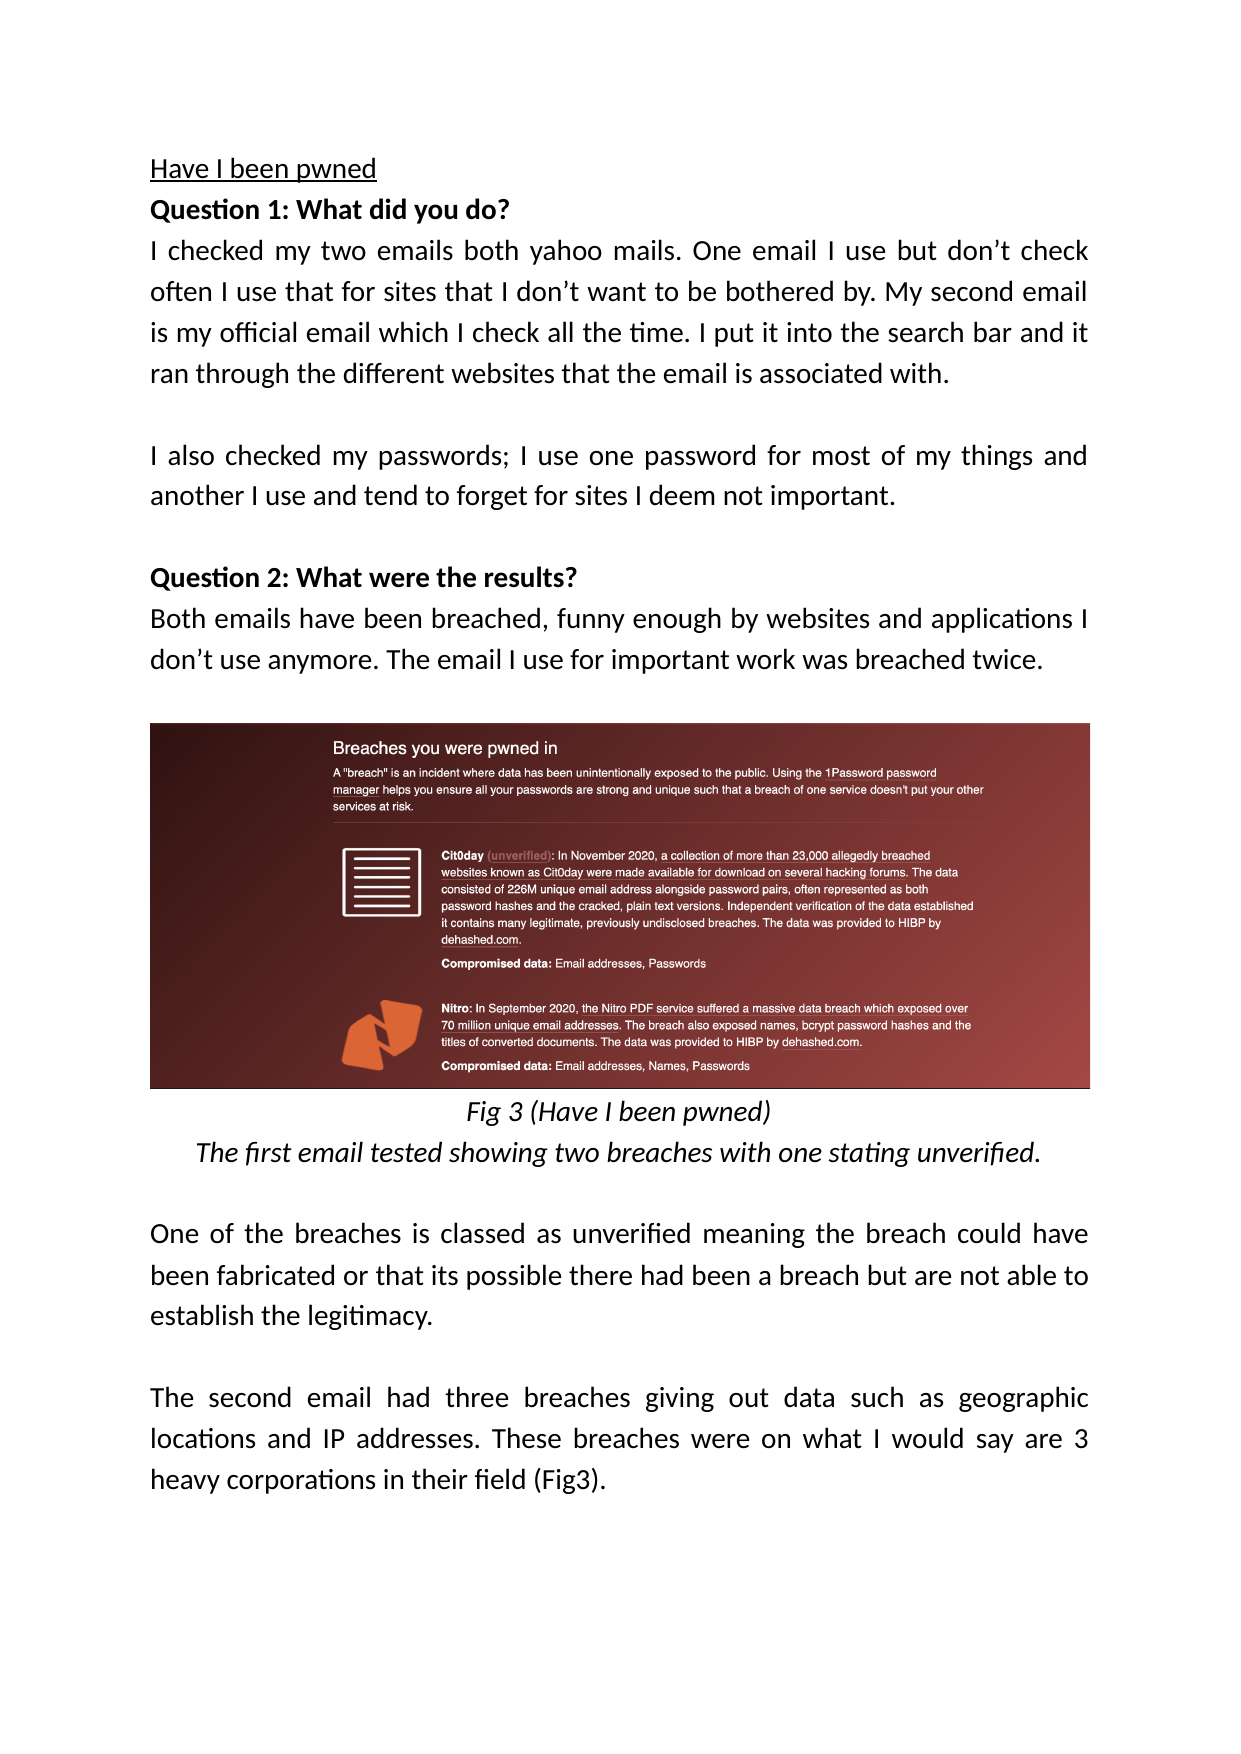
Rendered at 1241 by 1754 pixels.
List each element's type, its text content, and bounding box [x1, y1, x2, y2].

text The first email tested showing two breaches with one stating unverified. [150, 1134, 1090, 1169]
text I also checked my passwords; I use one password for most of my things and another I use and tend to forget for sites I deem not important. [150, 437, 1090, 513]
text The second email had three breaches giving out data such as geographic locations and IP addresses. These breaches were on what I would say are 3 heavy corporations in their field (Fig3). [150, 1379, 1090, 1497]
text I checked my two emails both yahoo mails. One email I use but don’t check often I use that for sites that I don’t want to be bothered by. My second email is my official email which I check all the time. I put it into the search bar and it ran through the different websites that the email is associated with. [150, 232, 1090, 390]
text Have I been pwned [150, 150, 1090, 186]
text Question 1: What did you do? [150, 191, 1090, 227]
text Question 2: What were the results? [150, 559, 1090, 595]
picture [150, 723, 1091, 1089]
text One of the breaches is classed as unverified meaning the breach could have been fabricated or that its possible there had been a breach but are not able to establish the legitimacy. [150, 1216, 1090, 1333]
text Fig 3 (Have I been pwned) [150, 1093, 1090, 1128]
text Both emails have been breached, funny enough by websites and applications I don’t use anymore. The email I use for important work was breached twice. [150, 600, 1090, 677]
